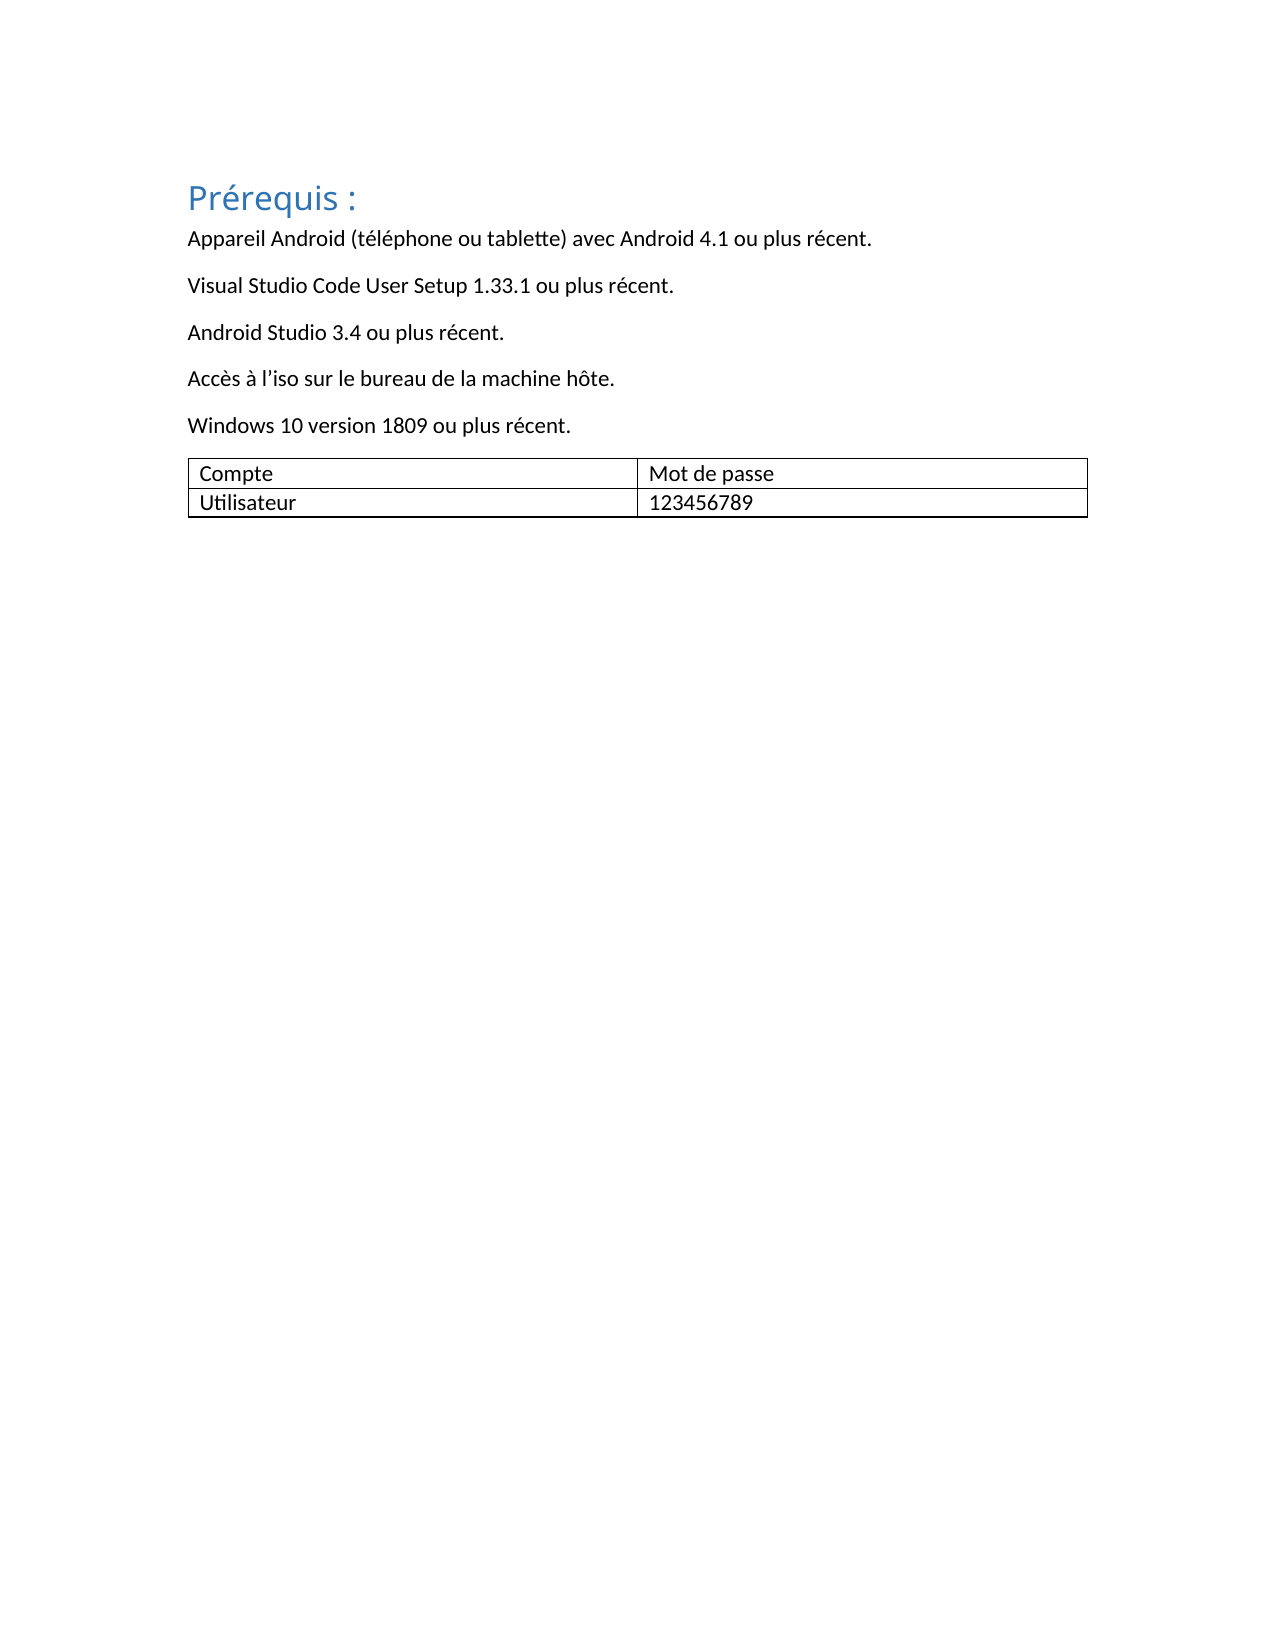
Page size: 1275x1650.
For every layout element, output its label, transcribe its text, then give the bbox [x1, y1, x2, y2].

table_header Mot de passe [638, 459, 1087, 487]
table_cell 123456789 [638, 489, 1087, 516]
text Android Studio 3.4 ou plus récent. [187, 318, 1087, 346]
text Visual Studio Code User Setup 1.33.1 ou plus récent. [187, 271, 1087, 299]
text Accès à l’iso sur le bureau de la machine hôte. [187, 364, 1087, 393]
table_header Compte [189, 459, 637, 487]
text Appareil Android (téléphone ou tablette) avec Android 4.1 ou plus récent. [187, 224, 1087, 252]
subtitle Prérequis : [187, 175, 1087, 220]
table_cell Utilisateur [189, 489, 637, 516]
text Windows 10 version 1809 ou plus récent. [187, 411, 1087, 439]
